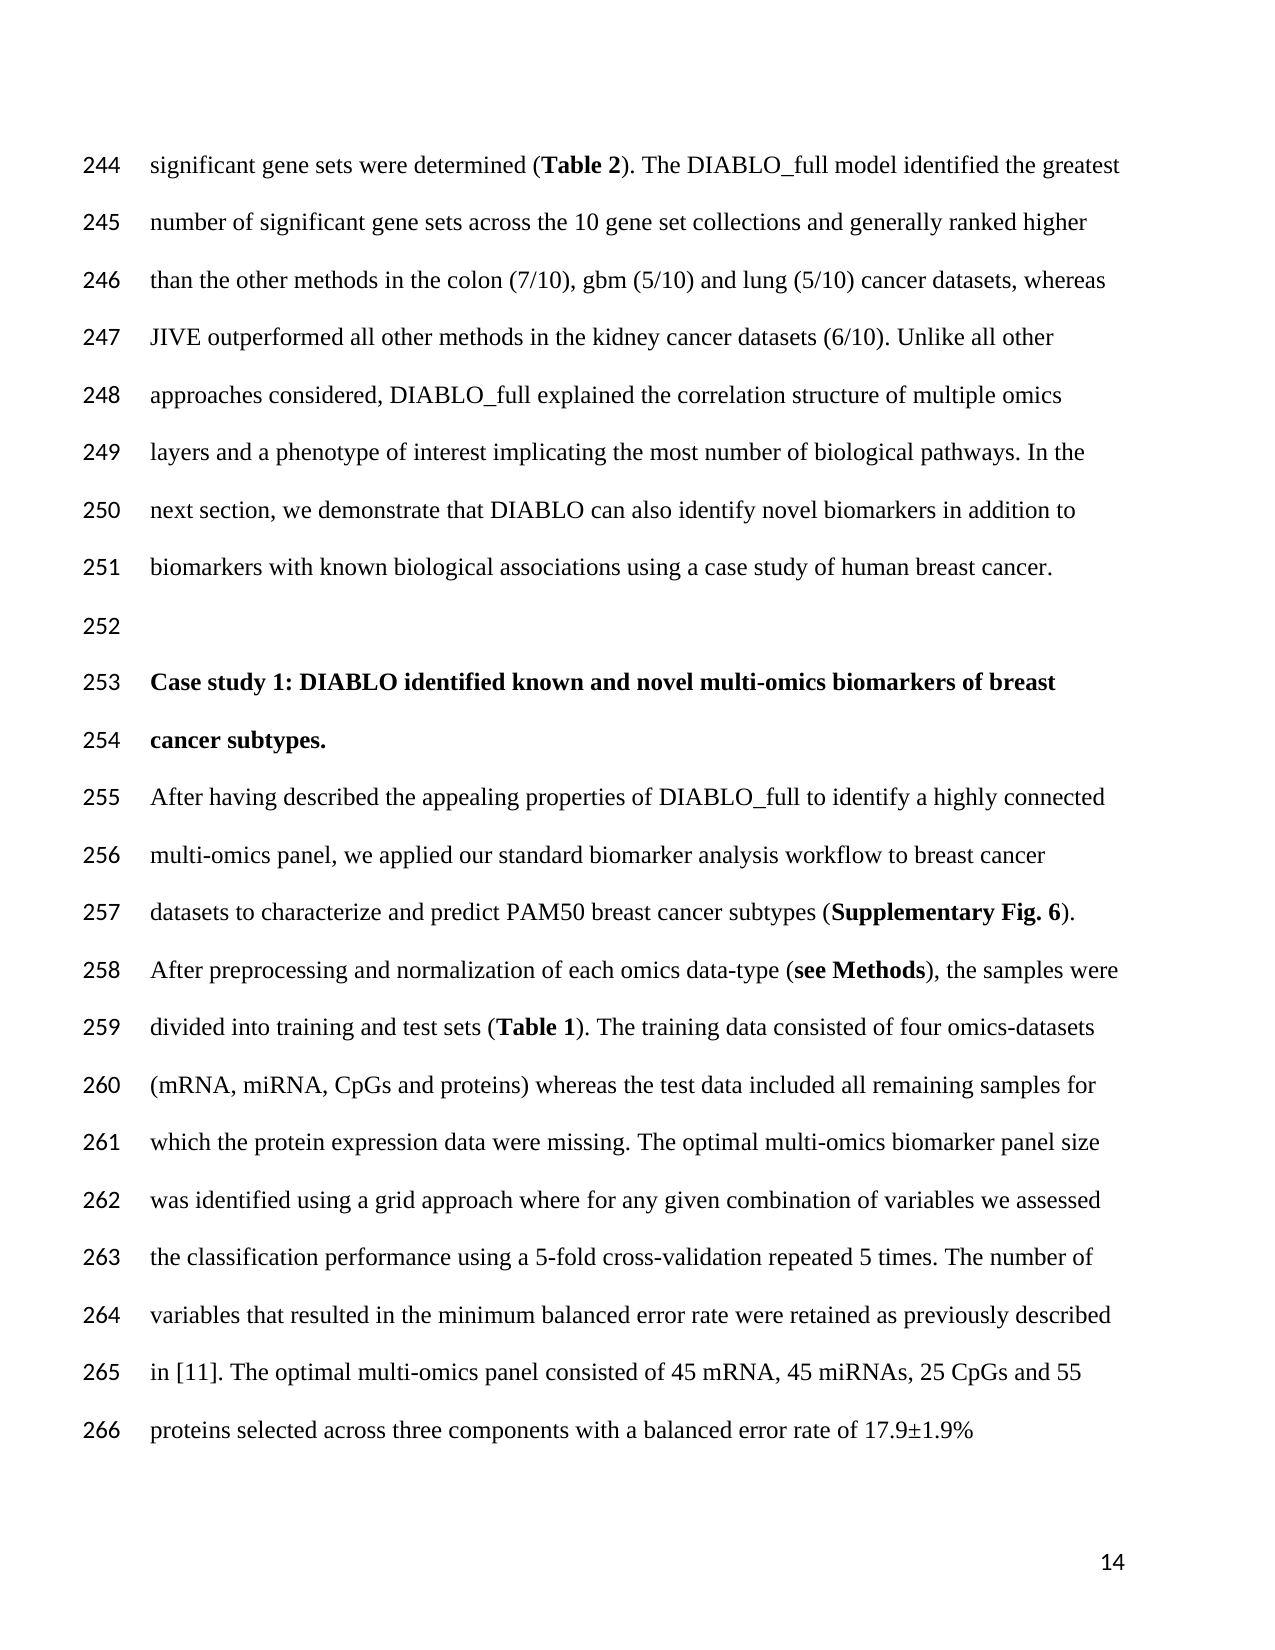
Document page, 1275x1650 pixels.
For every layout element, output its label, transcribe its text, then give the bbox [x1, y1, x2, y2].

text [150, 150, 1125, 581]
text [150, 782, 1125, 1444]
text Case study 1: DIABLO identified known and novel multi-omics biomarkers of breast cancer subtypes. [150, 667, 1125, 754]
